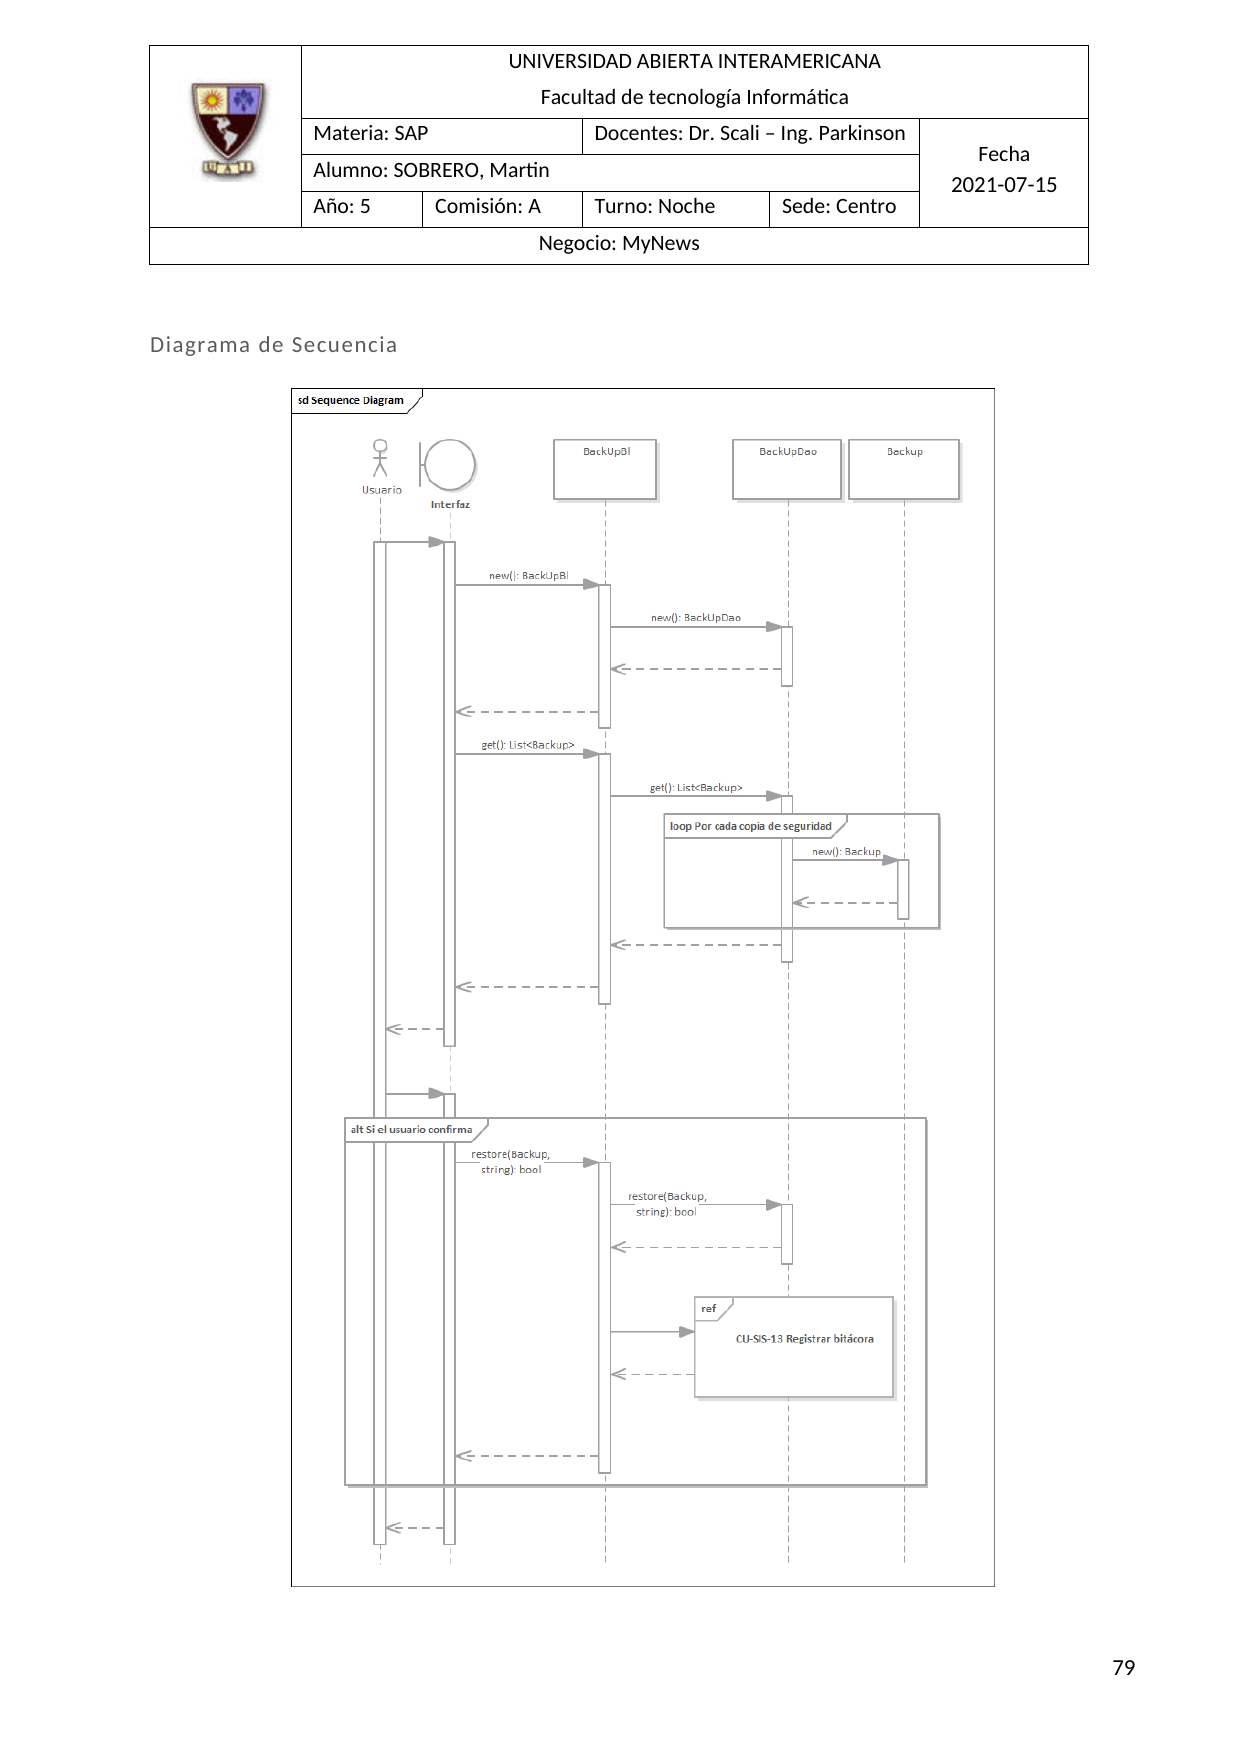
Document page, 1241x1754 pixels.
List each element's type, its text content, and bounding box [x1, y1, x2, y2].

picture [290, 387, 995, 1587]
picture [177, 74, 278, 187]
subtitle Diagrama de Secuencia [150, 330, 1135, 358]
